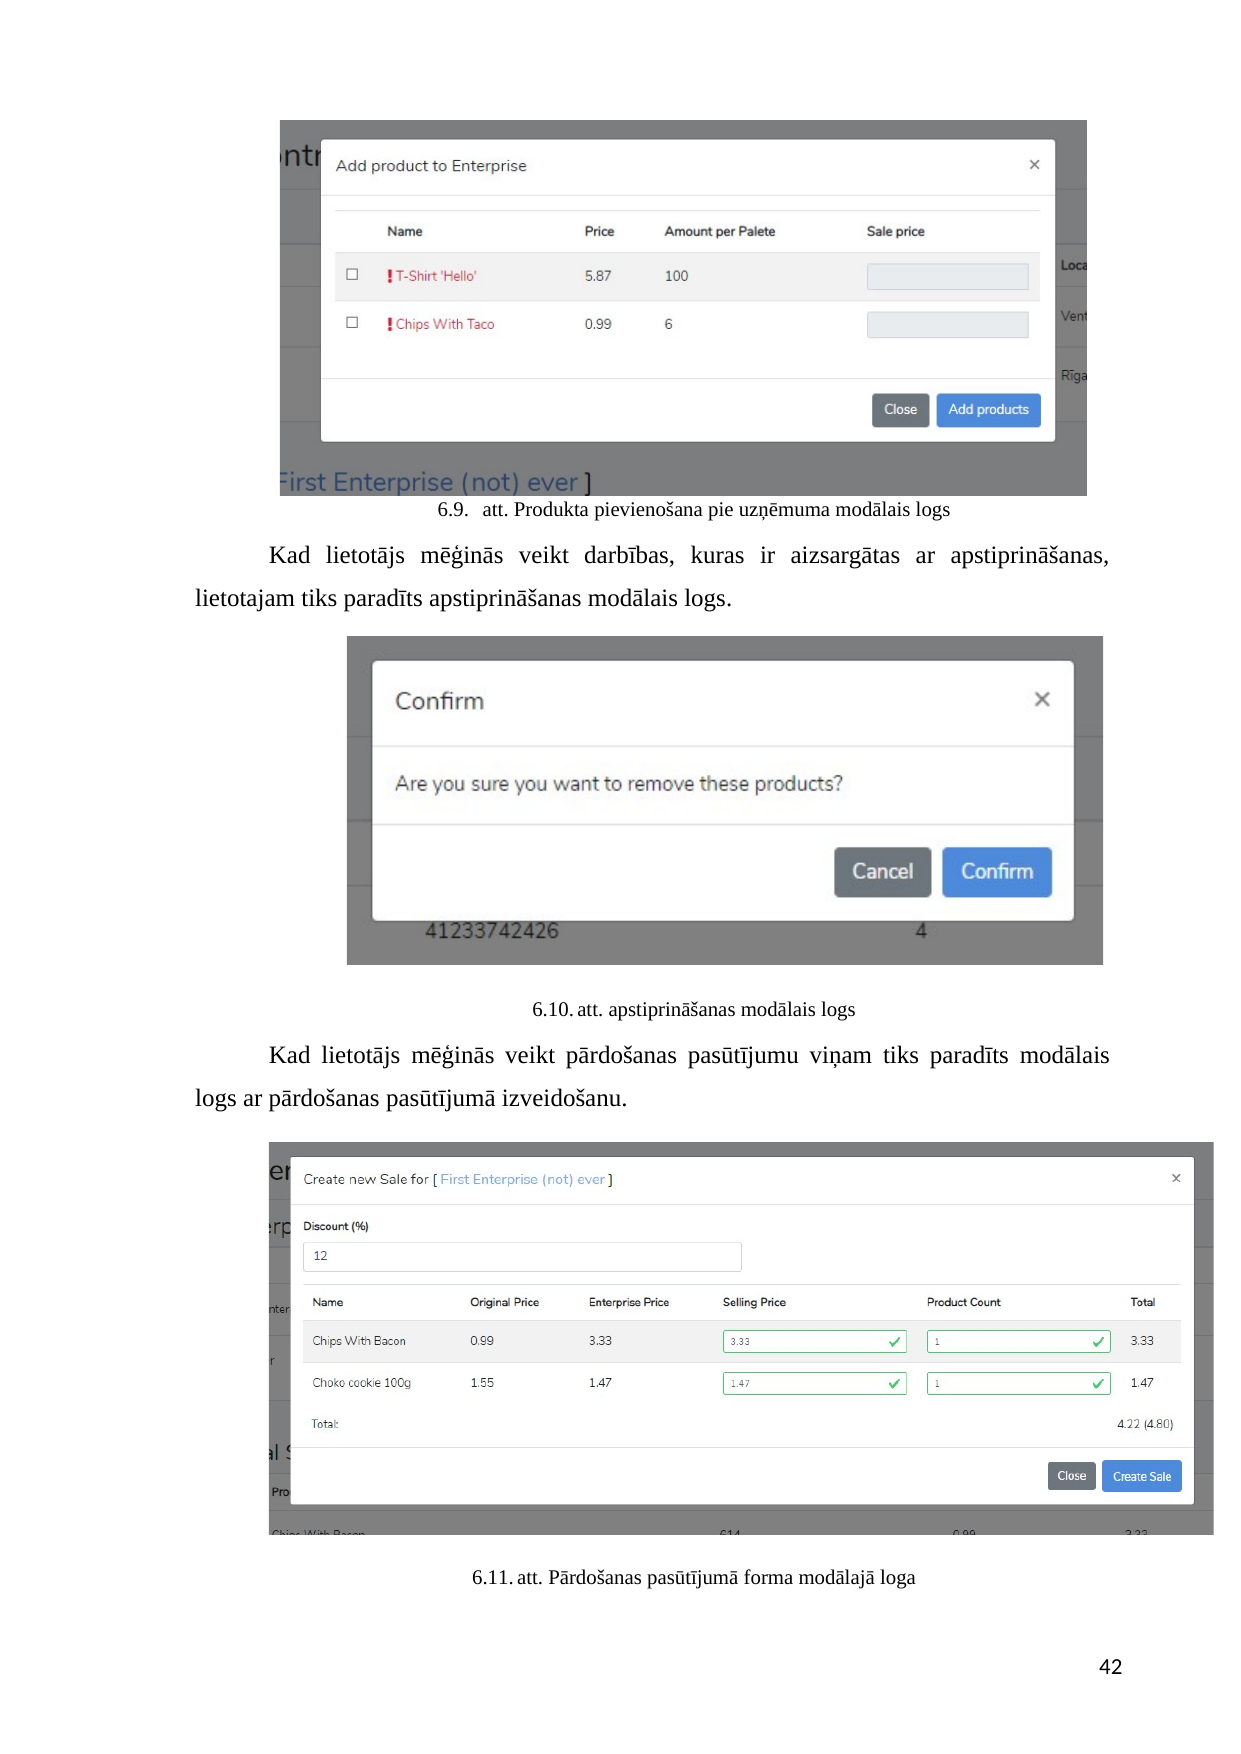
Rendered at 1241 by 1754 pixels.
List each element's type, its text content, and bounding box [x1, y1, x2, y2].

picture [346, 636, 1104, 965]
text Kad lietotājs mēģinās veikt pārdošanas pasūtījumu viņam tiks paradīts modālais logs ar pārdošanas pasūtījumā izveidošanu. [195, 1040, 1110, 1112]
picture [268, 1142, 1214, 1535]
picture [279, 120, 1087, 496]
text Kad lietotājs mēģinās veikt darbības, kuras ir aizsargātas ar apstiprināšanas, lietotajam tiks paradīts apstiprināšanas modālais logs. [195, 540, 1110, 612]
list att. Pārdošanas pasūtījumā forma modālajā loga [266, 1565, 1122, 1589]
